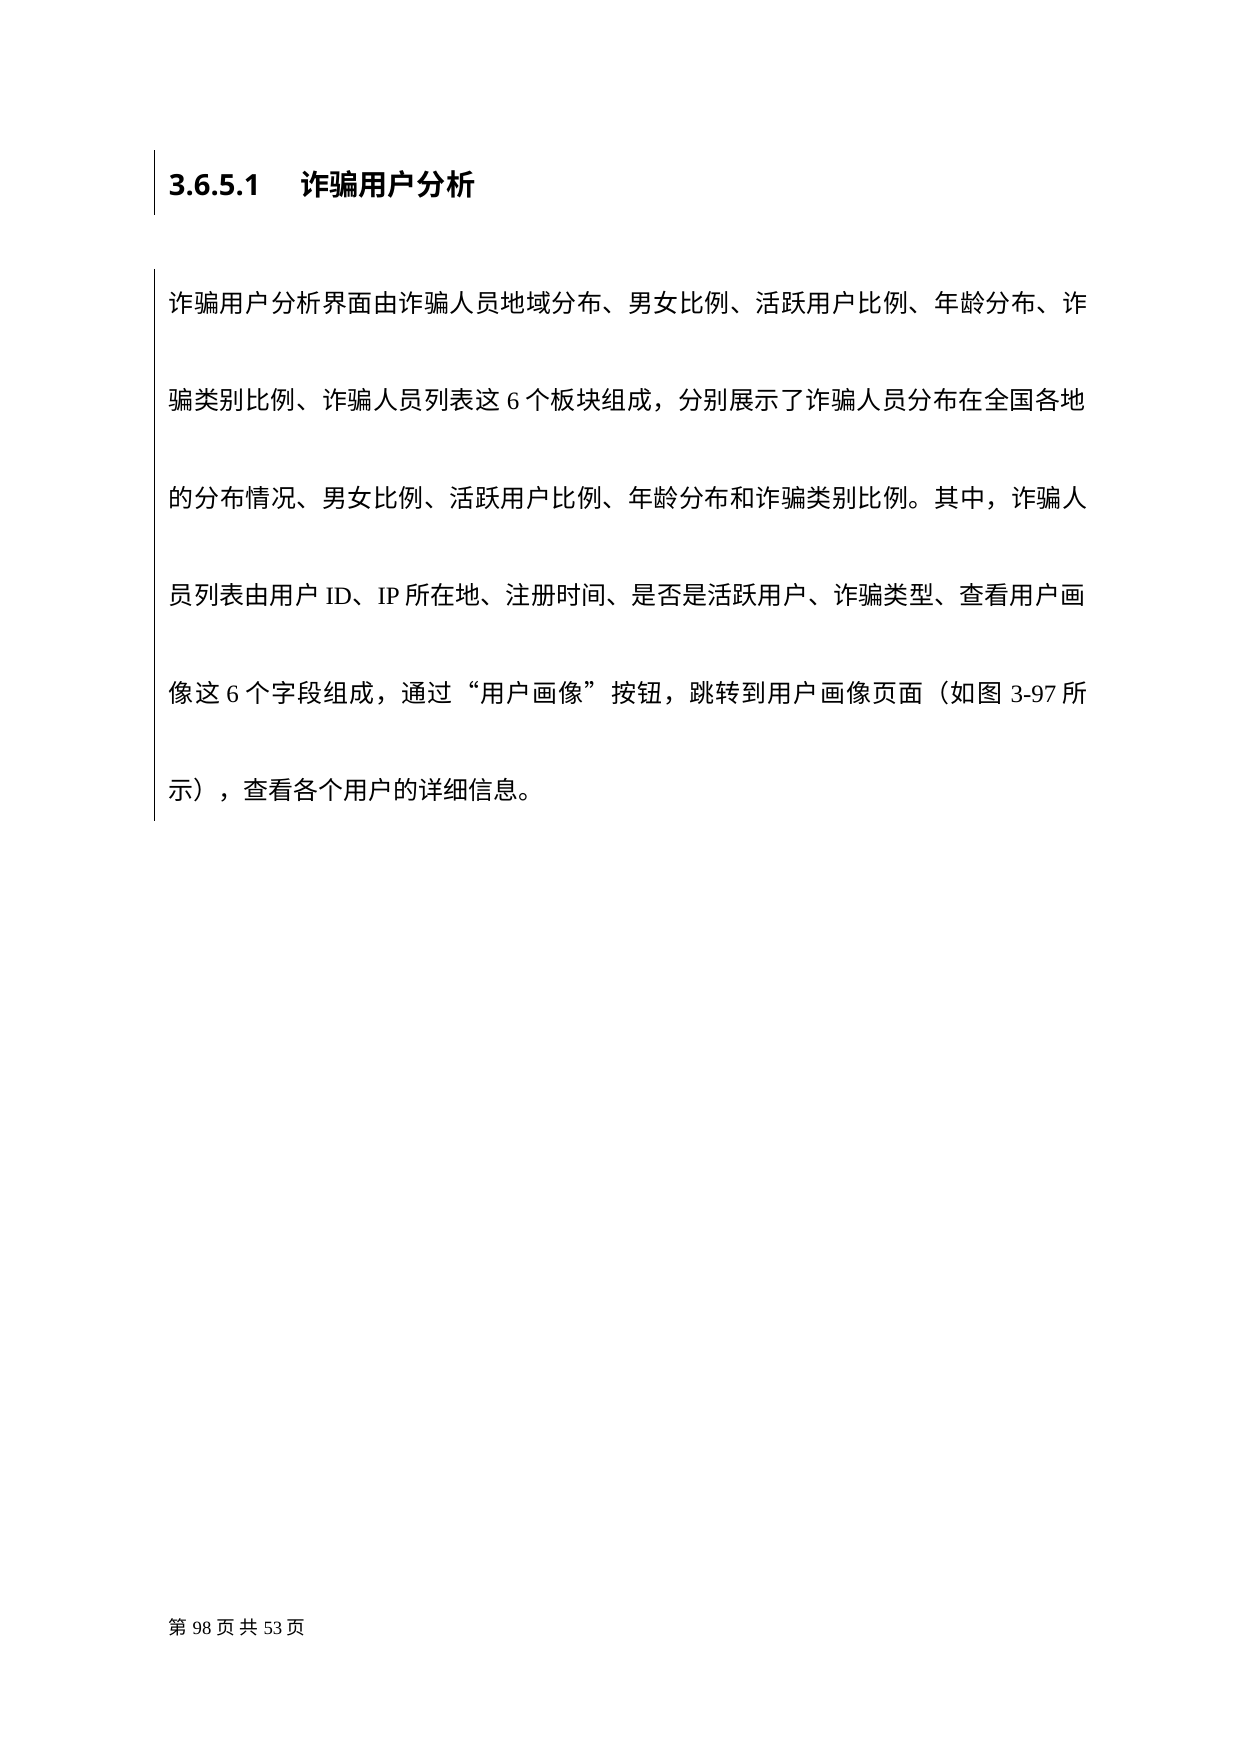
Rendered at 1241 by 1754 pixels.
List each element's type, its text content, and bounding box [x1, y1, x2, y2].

subtitle 诈骗用户分析 [169, 150, 1087, 215]
text 诈骗用户分析界面由诈骗人员地域分布、男女比例、活跃用户比例、年龄分布、诈骗类别比例、诈骗人员列表这6个板块组成，分别展示了诈骗人员分布在全国各地的分布情况、男女比例、活跃用户比例、年龄分布和诈骗类别比例。其中，诈骗人员列表由用户ID、IP所在地、注册时间、是否是活跃用户、诈骗类型、查看用户画像这6个字段组成，通过“用户画像”按钮，跳转到用户画像页面（如所示），查看各个用户的详细信息。 [169, 269, 1087, 821]
